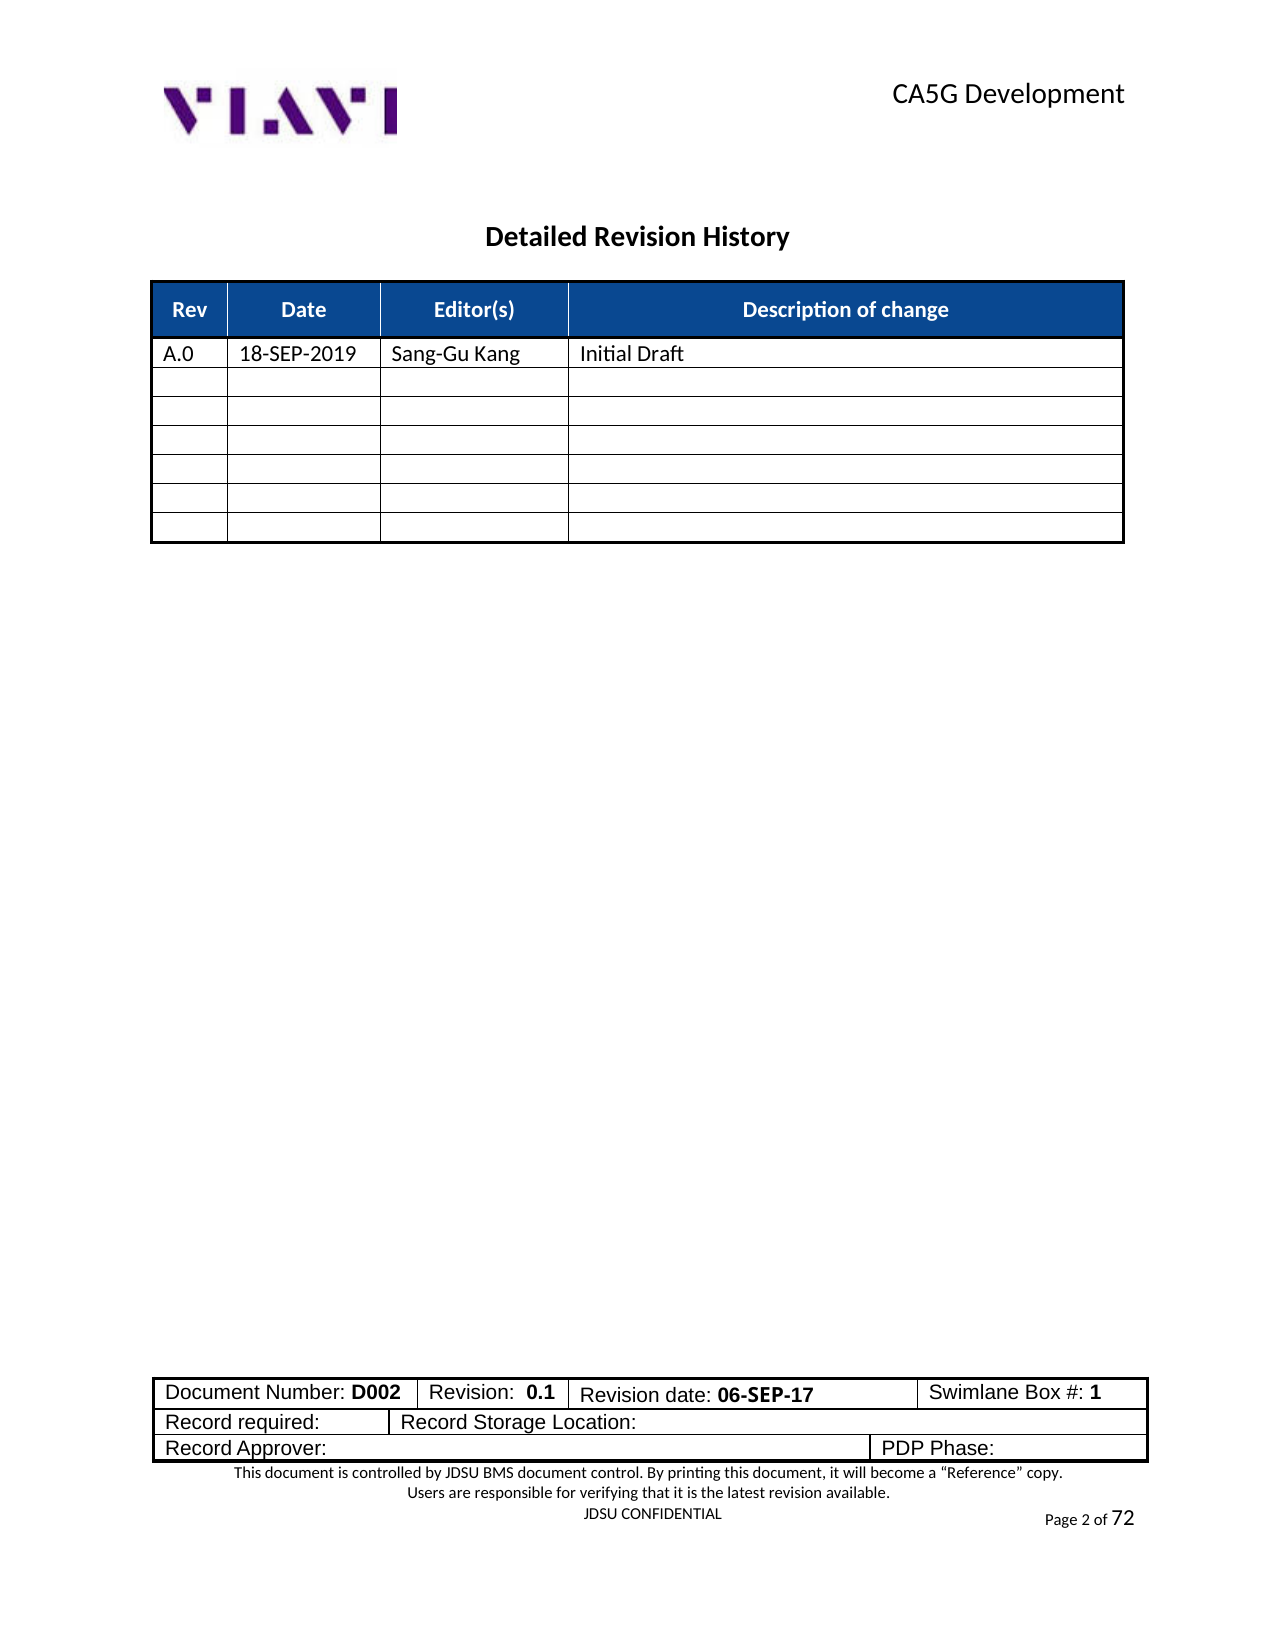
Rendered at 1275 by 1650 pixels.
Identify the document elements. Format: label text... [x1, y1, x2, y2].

table_cell [228, 455, 380, 483]
picture [162, 68, 397, 146]
table_cell [153, 397, 227, 425]
table_cell [381, 513, 568, 541]
table_cell [153, 426, 227, 454]
table_cell [569, 368, 1122, 396]
table_cell [153, 484, 227, 512]
table_cell [381, 426, 568, 454]
table_cell [228, 426, 380, 454]
table_header Description of change [569, 283, 1122, 336]
table_cell [381, 397, 568, 425]
table_cell [153, 368, 227, 396]
table_cell [228, 513, 380, 541]
table_cell [228, 397, 380, 425]
table_cell A.0 [153, 339, 227, 367]
table_cell [381, 484, 568, 512]
table_cell [153, 513, 227, 541]
table_cell [569, 397, 1122, 425]
table_cell [228, 484, 380, 512]
table_cell [381, 455, 568, 483]
table_header Rev [153, 283, 227, 336]
table_header Date [228, 283, 380, 336]
table_cell Sang-Gu Kang [381, 339, 568, 367]
table_cell [569, 426, 1122, 454]
table_cell [569, 484, 1122, 512]
table_cell [153, 455, 227, 483]
table_cell Initial Draft [569, 339, 1122, 367]
table_header Editor(s) [381, 283, 568, 336]
table_cell 18-SEP-2019 [228, 339, 380, 367]
text Detailed Revision History [150, 218, 1125, 253]
table_cell [381, 368, 568, 396]
table_cell [569, 513, 1122, 541]
table_cell [569, 455, 1122, 483]
table_cell [228, 368, 380, 396]
